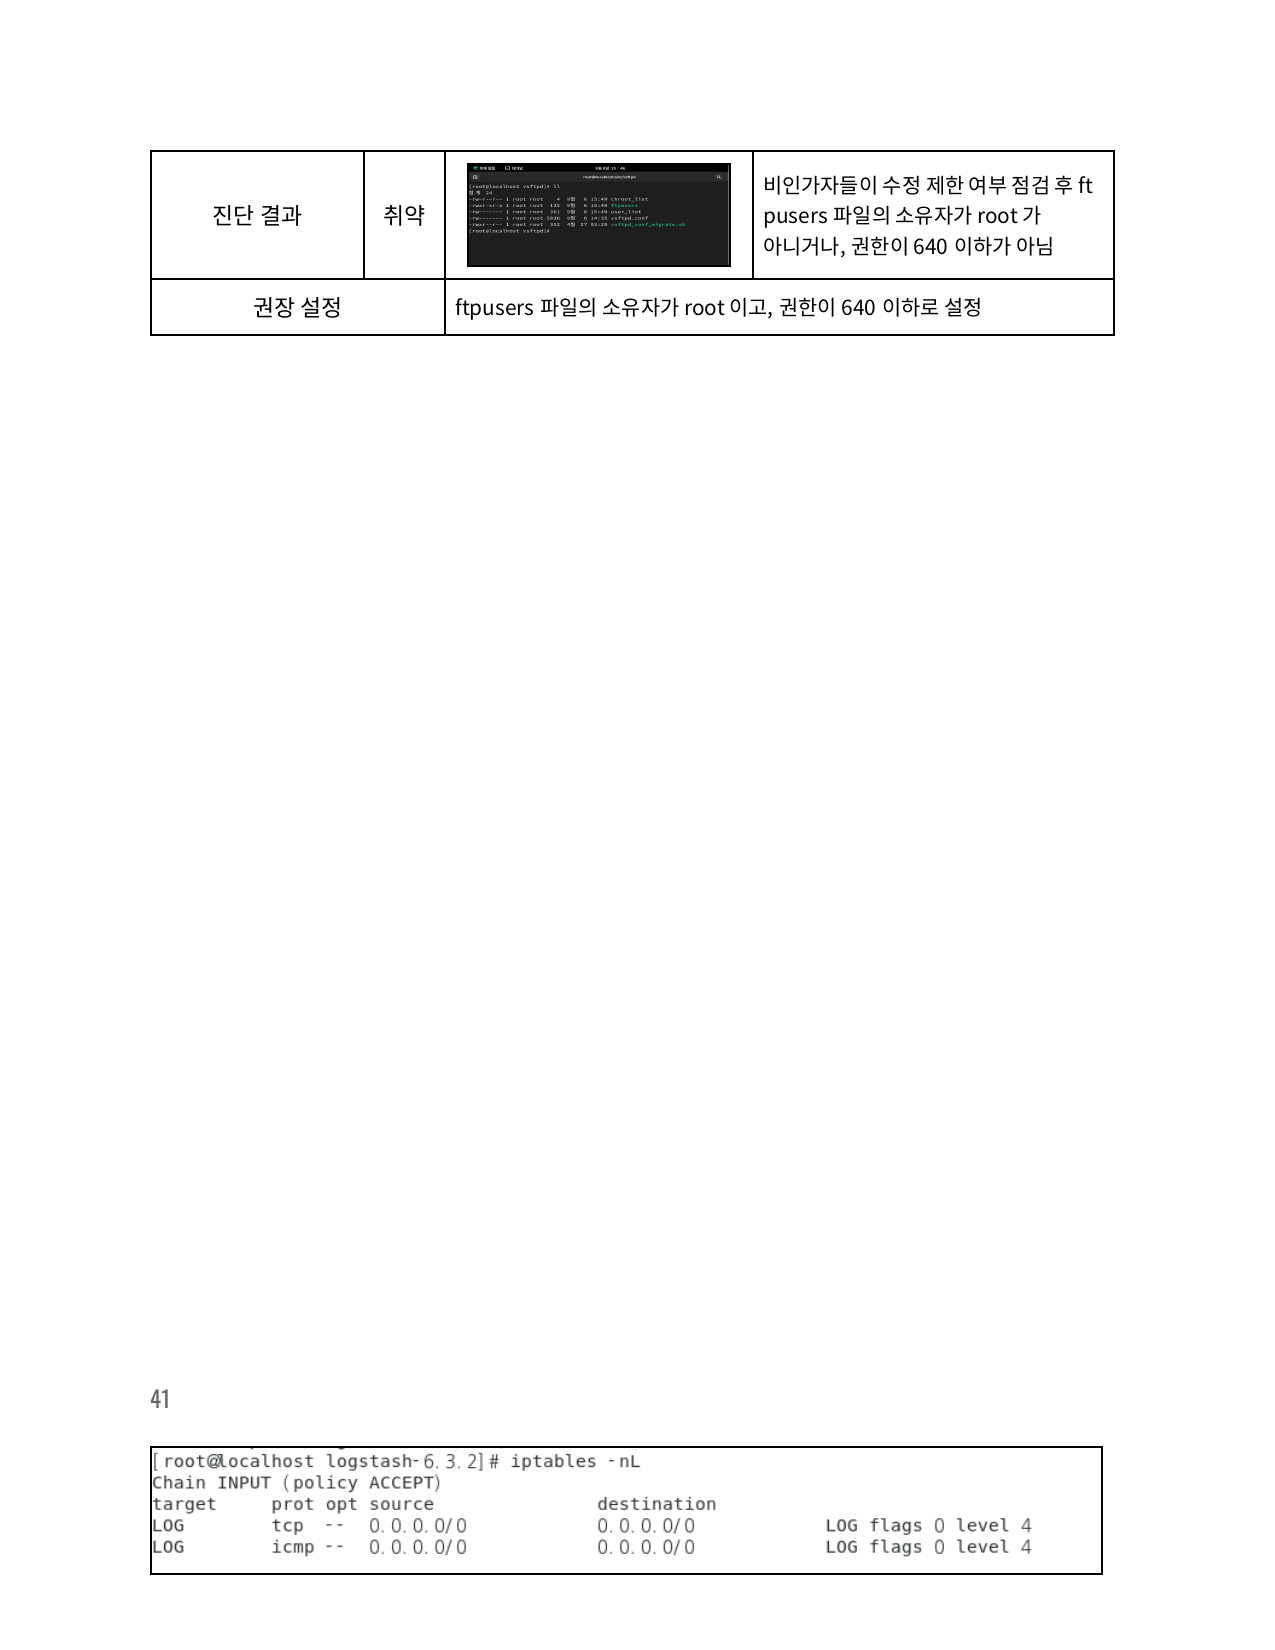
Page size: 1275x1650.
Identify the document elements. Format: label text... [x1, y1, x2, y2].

table_cell 권장 설정 [152, 280, 444, 334]
picture [469, 165, 729, 265]
table_cell FTP 접근제어 설정파일에 관리자 외 비인가자들이 수정 제한 여부 점검 후 ftpusers 파일의 소유자가 root가 아니거나, 권한이 640 이하가 아님 [754, 152, 1113, 278]
table_cell 진단 결과 [152, 152, 363, 278]
table_cell [446, 152, 752, 278]
table_cell 취약 [365, 152, 444, 278]
table_cell ftpusers 파일의 소유자가 root이고, 권한이 640 이하로 설정 [446, 280, 1113, 334]
picture [152, 1448, 1101, 1573]
